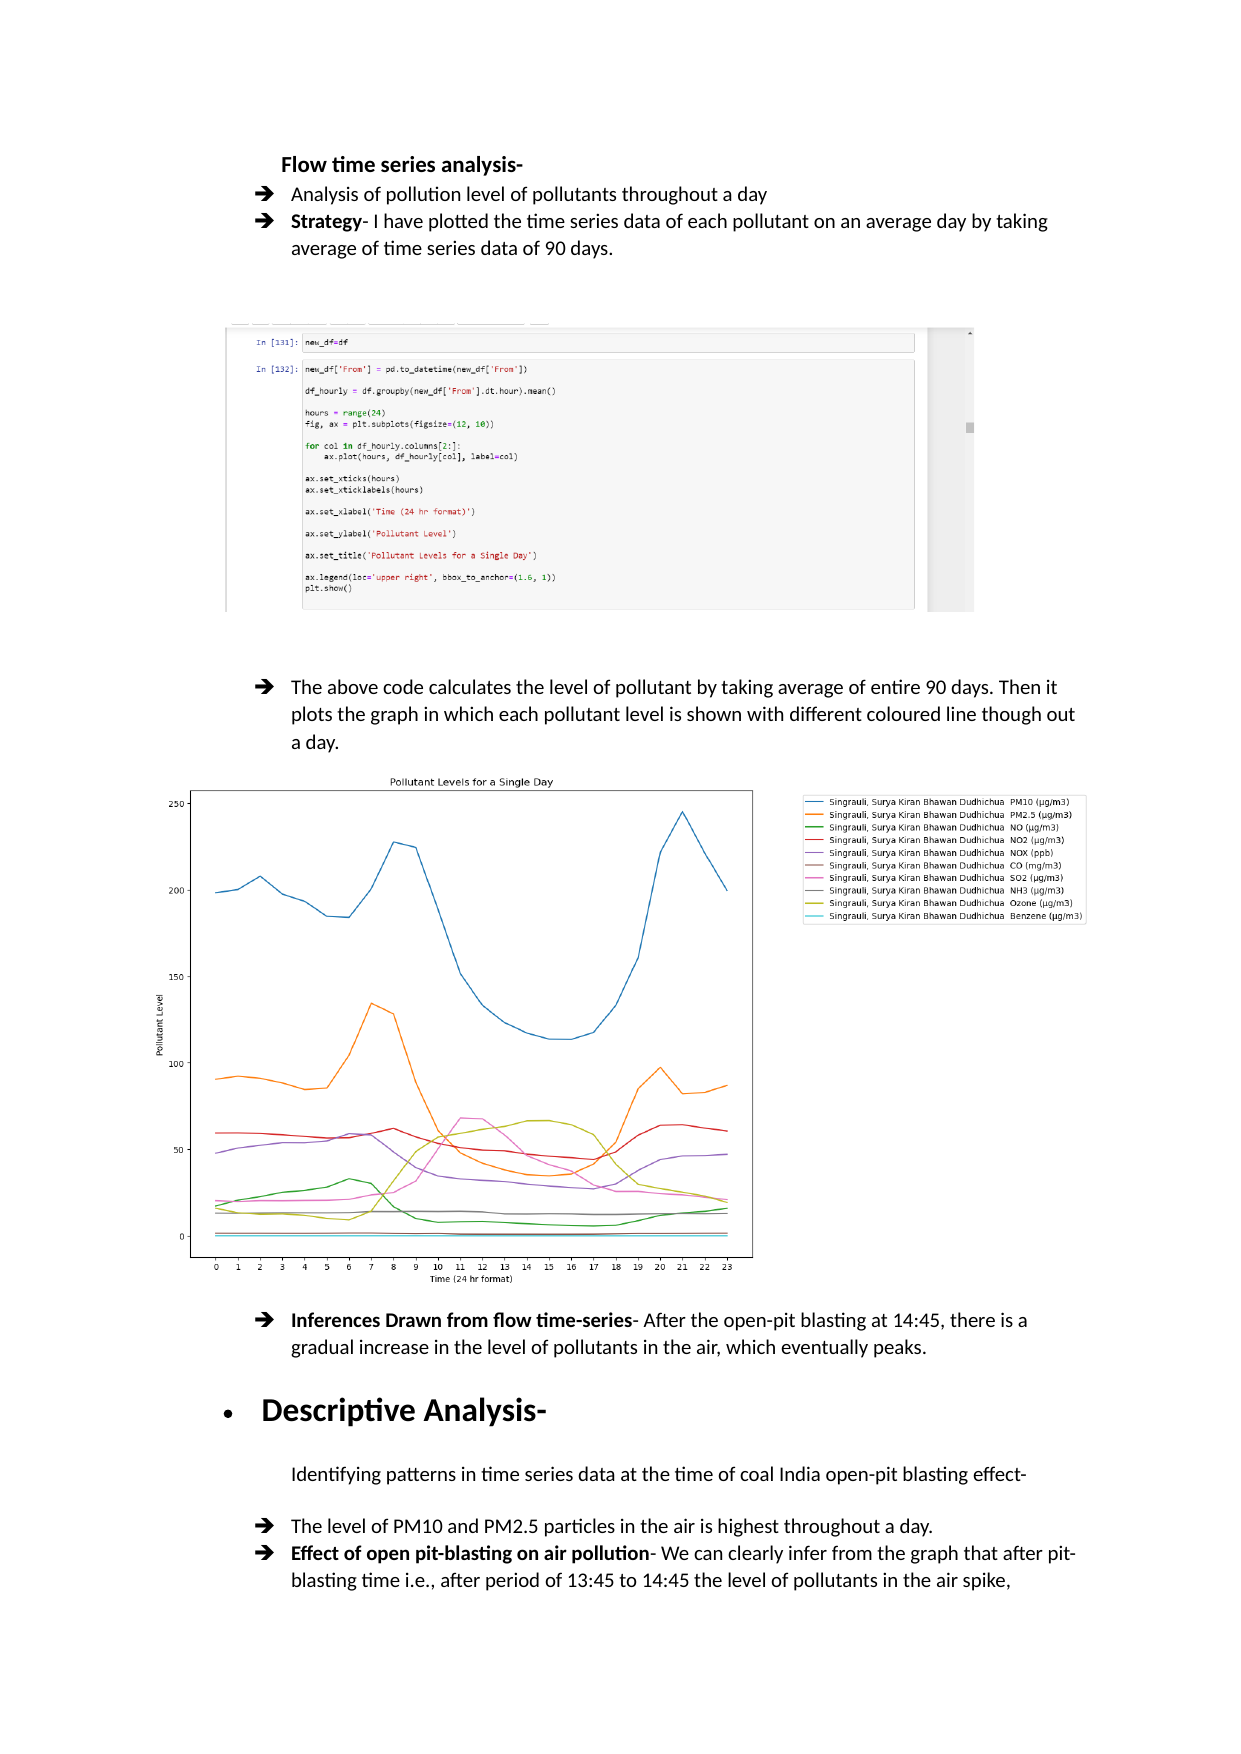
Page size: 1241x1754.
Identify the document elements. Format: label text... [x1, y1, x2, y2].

list Inferences Drawn from flow time-series- After the open-pit blasting at 14:45, there is a gradual increase in the level of pollutants in the air, which eventually peaks. [253, 1307, 1090, 1360]
list Strategy- I have plotted the time series data of each pollutant on an average day by taking average of time series data of 90 days. [253, 208, 1090, 261]
list The level of PM10 and PM2.5 particles in the air is highest throughout a day. [253, 1513, 1090, 1538]
picture [225, 323, 975, 612]
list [253, 1540, 1090, 1593]
list Flow time series analysis- [261, 150, 1090, 178]
list The above code calculates the level of pollutant by taking average of entire 90 days. Then it plots the graph in which each pollutant level is shown with different coloured line though out a day. [253, 674, 1090, 754]
picture [150, 772, 1091, 1289]
list Analysis of pollution level of pollutants throughout a day [253, 181, 1090, 206]
list Descriptive Analysis- [224, 1389, 1090, 1430]
list Identifying patterns in time series data at the time of coal India open-pit blasting effect- [291, 1461, 1090, 1486]
